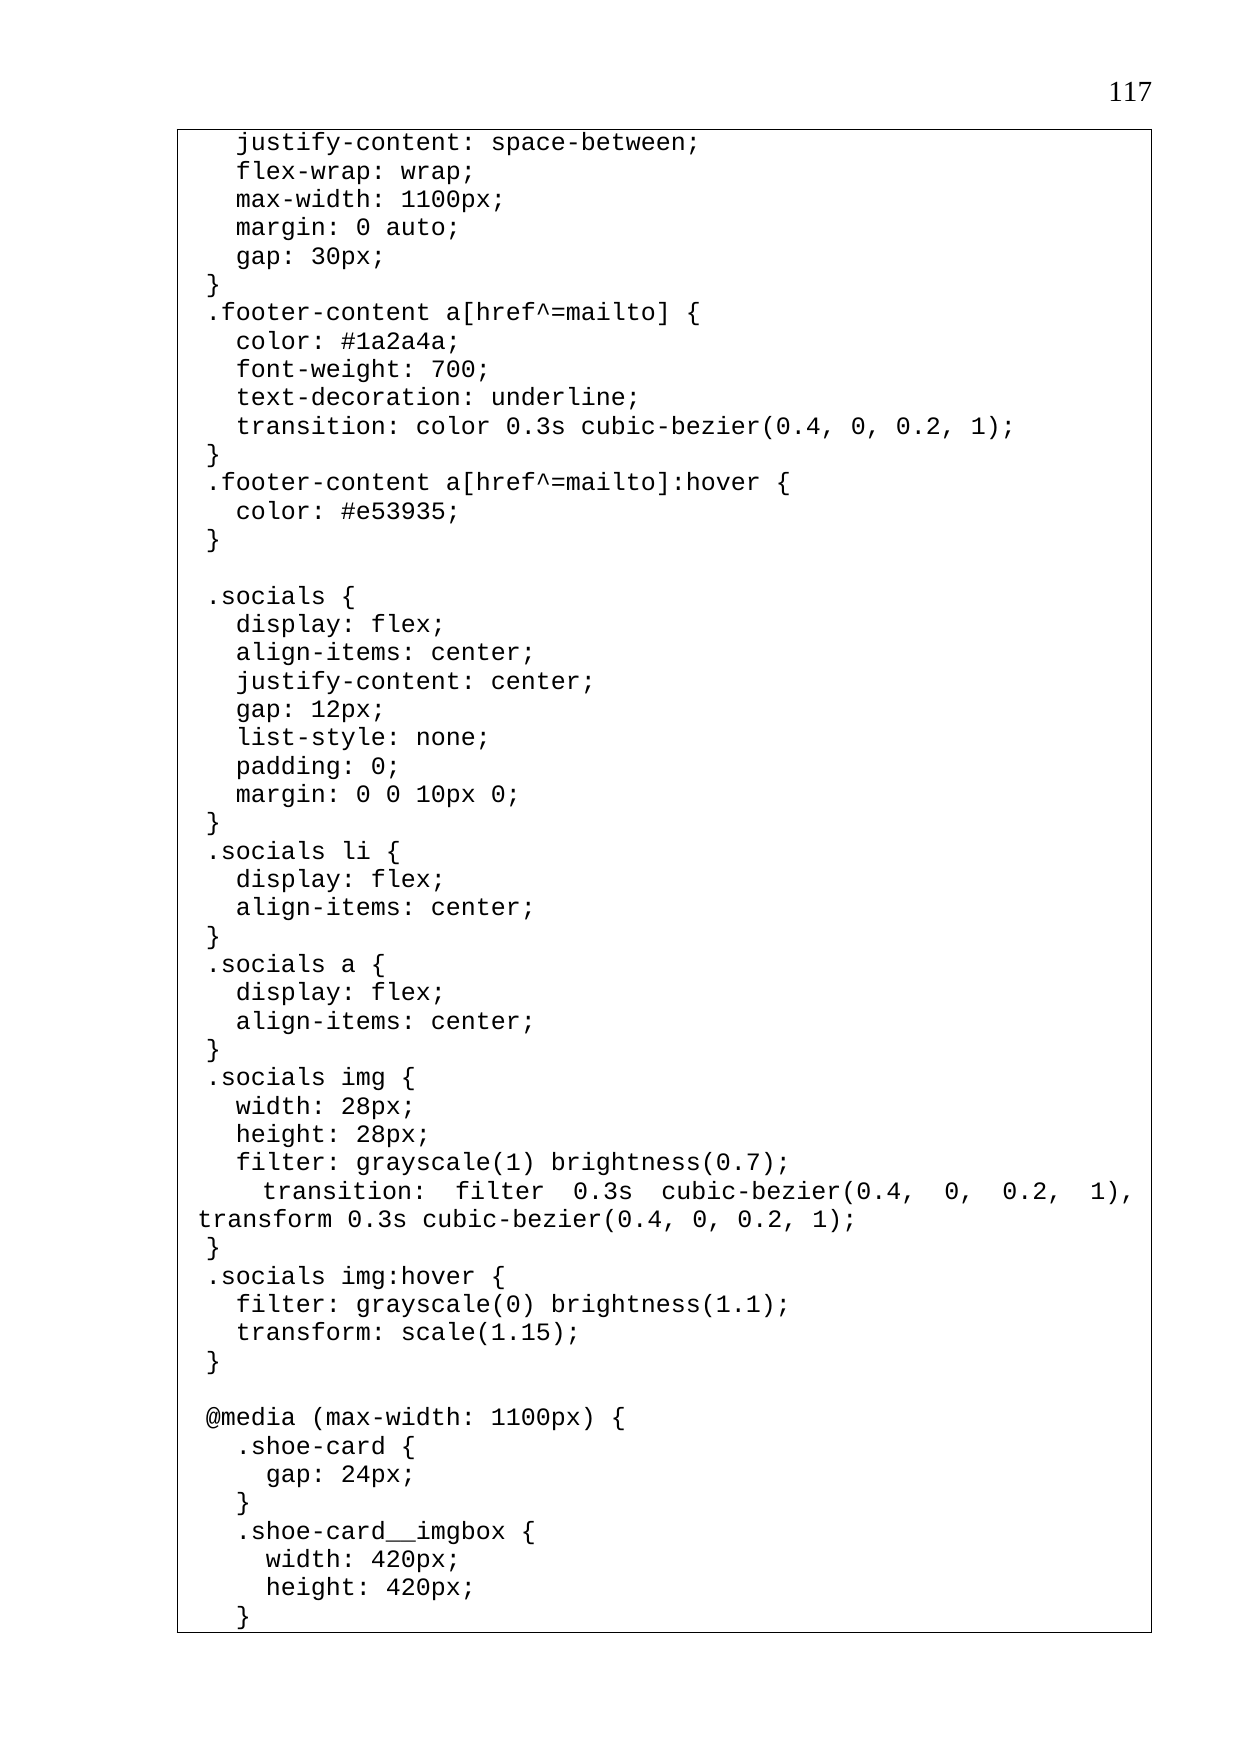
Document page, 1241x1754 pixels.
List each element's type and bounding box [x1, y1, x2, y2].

table_header [178, 130, 1151, 1632]
